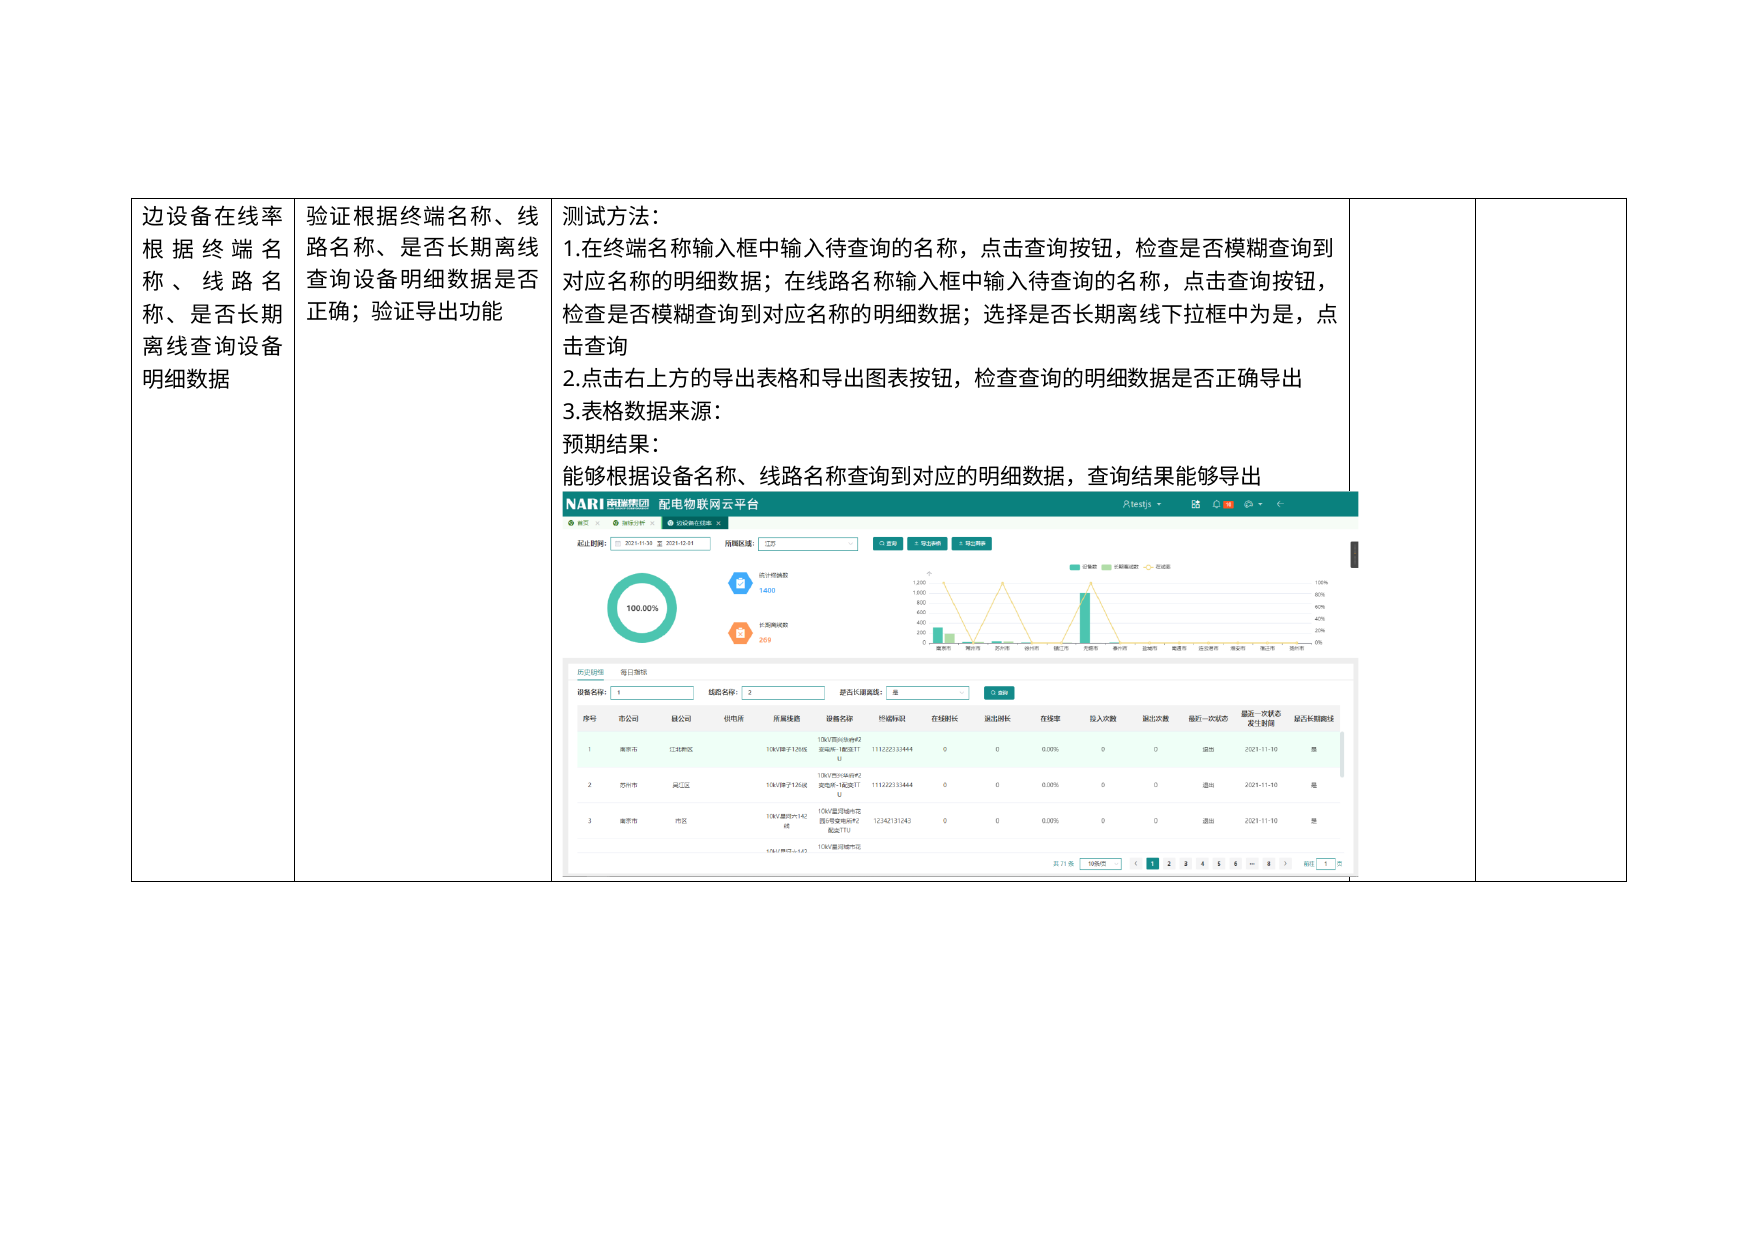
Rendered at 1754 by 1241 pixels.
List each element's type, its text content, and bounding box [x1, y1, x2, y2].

table_cell 测试方法： 1.在终端名称输入框中输入待查询的名称，点击查询按钮，检查是否模糊查询到对应名称的明细数据；在线路名称输入框中输入待查询的名称，点击查询按钮，检查是否模糊查询到对应名称的明细数据；选择是否长期离线下拉框中为是，点击查询 2.点击右上方的导出表格和导出图表按钮，检查查询的明细数据是否正确导出 3.表格数据来源： 预期结果： 能够根据设备名称、线路名称查询到对应的明细数据，查询结果能够导出 [552, 199, 1349, 881]
table_cell [1476, 199, 1626, 881]
table_cell [1350, 199, 1475, 881]
table_cell 边设备在线率根据终端名称、线路名称、是否长期离线查询设备明细数据 [132, 199, 294, 881]
picture [562, 491, 1359, 877]
table_cell 验证根据终端名称、线路名称、是否长期离线查询设备明细数据是否正确；验证导出功能 [295, 199, 551, 881]
